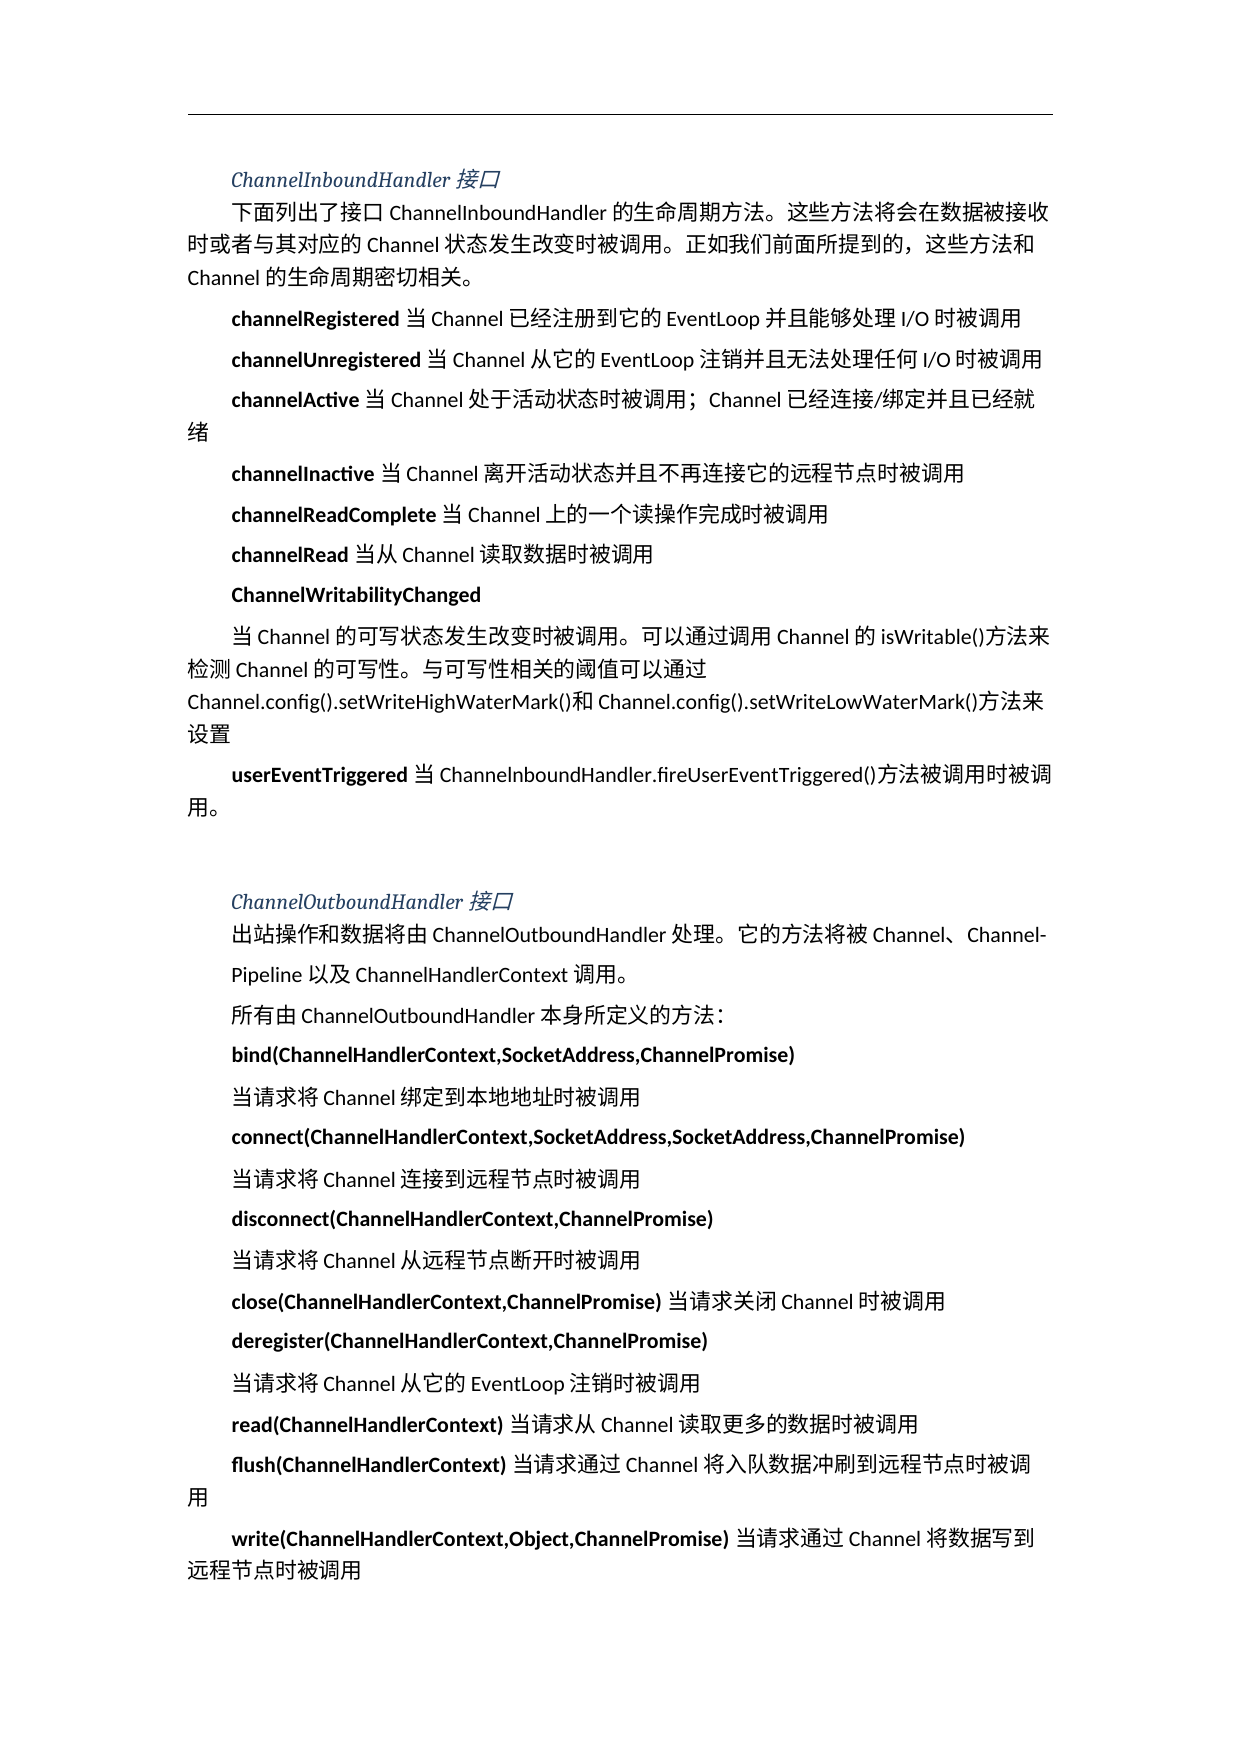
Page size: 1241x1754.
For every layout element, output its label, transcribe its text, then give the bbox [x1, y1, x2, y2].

text 所有由ChannelOutboundHandler 本身所定义的方法： [187, 998, 1053, 1030]
text 当请求将Channel 从远程节点断开时被调用 [187, 1243, 1053, 1275]
text channelActive 当Channel 处于活动状态时被调用；Channel 已经连接/绑定并且已经就绪 [187, 382, 1053, 447]
text 当请求将Channel 连接到远程节点时被调用 [187, 1161, 1053, 1194]
text 当请求将Channel 绑定到本地地址时被调用 [187, 1079, 1053, 1112]
text 下面列出了接口 ChannelInboundHandler 的生命周期方法。这些方法将会在数据被接收时或者与其对应的Channel 状态发生改变时被调用。正如我们前面所提到的，这些方法和Channel 的生命周期密切相关。 [187, 194, 1053, 292]
text 出站操作和数据将由ChannelOutboundHandler 处理。它的方法将被Channel、Channel- [187, 916, 1053, 949]
text close(ChannelHandlerContext,ChannelPromise) 当请求关闭Channel 时被调用 [187, 1284, 1053, 1316]
text channelRegistered 当Channel 已经注册到它的EventLoop 并且能够处理I/O 时被调用 [187, 300, 1053, 333]
subtitle ChannelInboundHandler 接口 [187, 162, 1053, 194]
text deregister(ChannelHandlerContext,ChannelPromise) [187, 1324, 1053, 1357]
text bind(ChannelHandlerContext,SocketAddress,ChannelPromise) [187, 1039, 1053, 1071]
text flush(ChannelHandlerContext) 当请求通过Channel 将入队数据冲刷到远程节点时被调用 [187, 1447, 1053, 1512]
subtitle ChannelOutboundHandler 接口 [187, 884, 1053, 916]
text write(ChannelHandlerContext,Object,ChannelPromise) 当请求通过Channel 将数据写到远程节点时被调用 [187, 1520, 1053, 1585]
text Pipeline 以及ChannelHandlerContext 调用。 [187, 957, 1053, 989]
text read(ChannelHandlerContext) 当请求从Channel 读取更多的数据时被调用 [187, 1406, 1053, 1439]
text channelReadComplete 当Channel上的一个读操作完成时被调用 [187, 496, 1053, 529]
text channelInactive 当Channel 离开活动状态并且不再连接它的远程节点时被调用 [187, 455, 1053, 488]
text channelUnregistered 当Channel 从它的EventLoop 注销并且无法处理任何I/O 时被调用 [187, 341, 1053, 374]
text channelRead 当从Channel 读取数据时被调用 [187, 537, 1053, 569]
text userEventTriggered 当ChannelnboundHandler.fireUserEventTriggered()方法被调用时被调用。 [187, 757, 1053, 822]
text disconnect(ChannelHandlerContext,ChannelPromise) [187, 1202, 1053, 1234]
text connect(ChannelHandlerContext,SocketAddress,SocketAddress,ChannelPromise) [187, 1120, 1053, 1153]
text 当请求将Channel 从它的EventLoop 注销时被调用 [187, 1365, 1053, 1398]
text ChannelWritabilityChanged [187, 578, 1053, 610]
text 当Channel 的可写状态发生改变时被调用。可以通过调用Channel 的isWritable()方法来检测Channel 的可写性。与可写性相关的阈值可以通过Channel.config().setWriteHighWaterMark()和Channel.config().setWriteLowWaterMark()方法来设置 [187, 619, 1053, 749]
